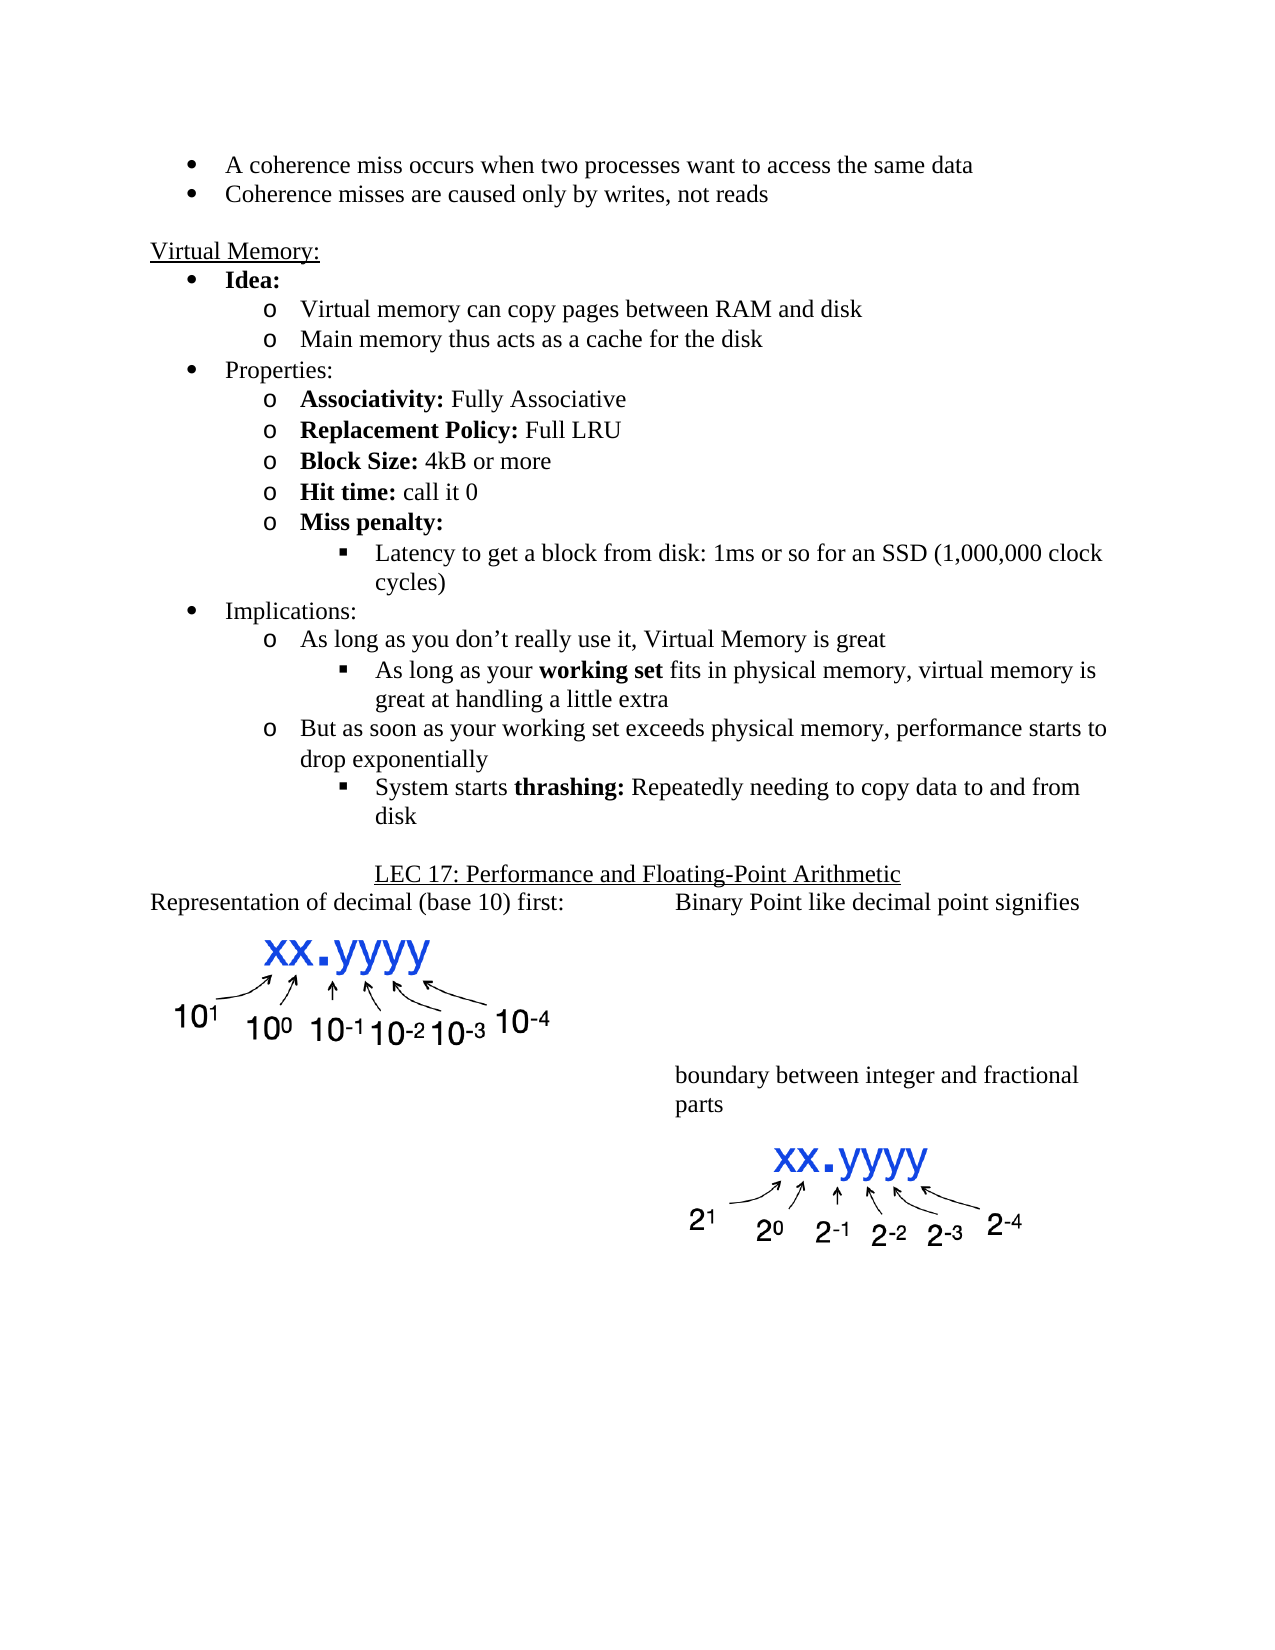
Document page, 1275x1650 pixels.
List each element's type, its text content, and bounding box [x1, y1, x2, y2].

picture [139, 922, 573, 1056]
list Idea: [187, 265, 1125, 294]
list Latency to get a block from disk: 1ms or so for an SSD (1,000,000 clock cycles) [337, 538, 1125, 596]
list Implications: [187, 596, 1125, 624]
list A coherence miss occurs when two processes want to access the same data [187, 150, 1125, 179]
list But as soon as your working set exceeds physical memory, performance starts to drop exponentially [262, 713, 1125, 772]
list Replacement Policy: Full LRU [262, 415, 1125, 446]
list Coherence misses are caused only by writes, not reads [187, 179, 1125, 207]
list Block Size: 4kB or more [262, 446, 1125, 477]
picture [665, 1131, 1045, 1253]
text LEC 17: Performance and Floating-Point Arithmetic [150, 859, 1125, 887]
list Hit time: call it 0 [262, 477, 1125, 507]
list Associativity: Fully Associative [262, 384, 1125, 415]
list As long as you don’t really use it, Virtual Memory is great [262, 624, 1125, 655]
text Virtual Memory: [150, 236, 1125, 265]
list System starts thrashing: Repeatedly needing to copy data to and from disk [337, 772, 1125, 830]
list As long as your working set fits in physical memory, virtual memory is great at handling a little extra [337, 655, 1125, 713]
list Main memory thus acts as a cache for the disk [262, 324, 1125, 355]
list Miss penalty: [262, 507, 1125, 538]
list Virtual memory can copy pages between RAM and disk [262, 294, 1125, 324]
list Properties: [187, 355, 1125, 384]
